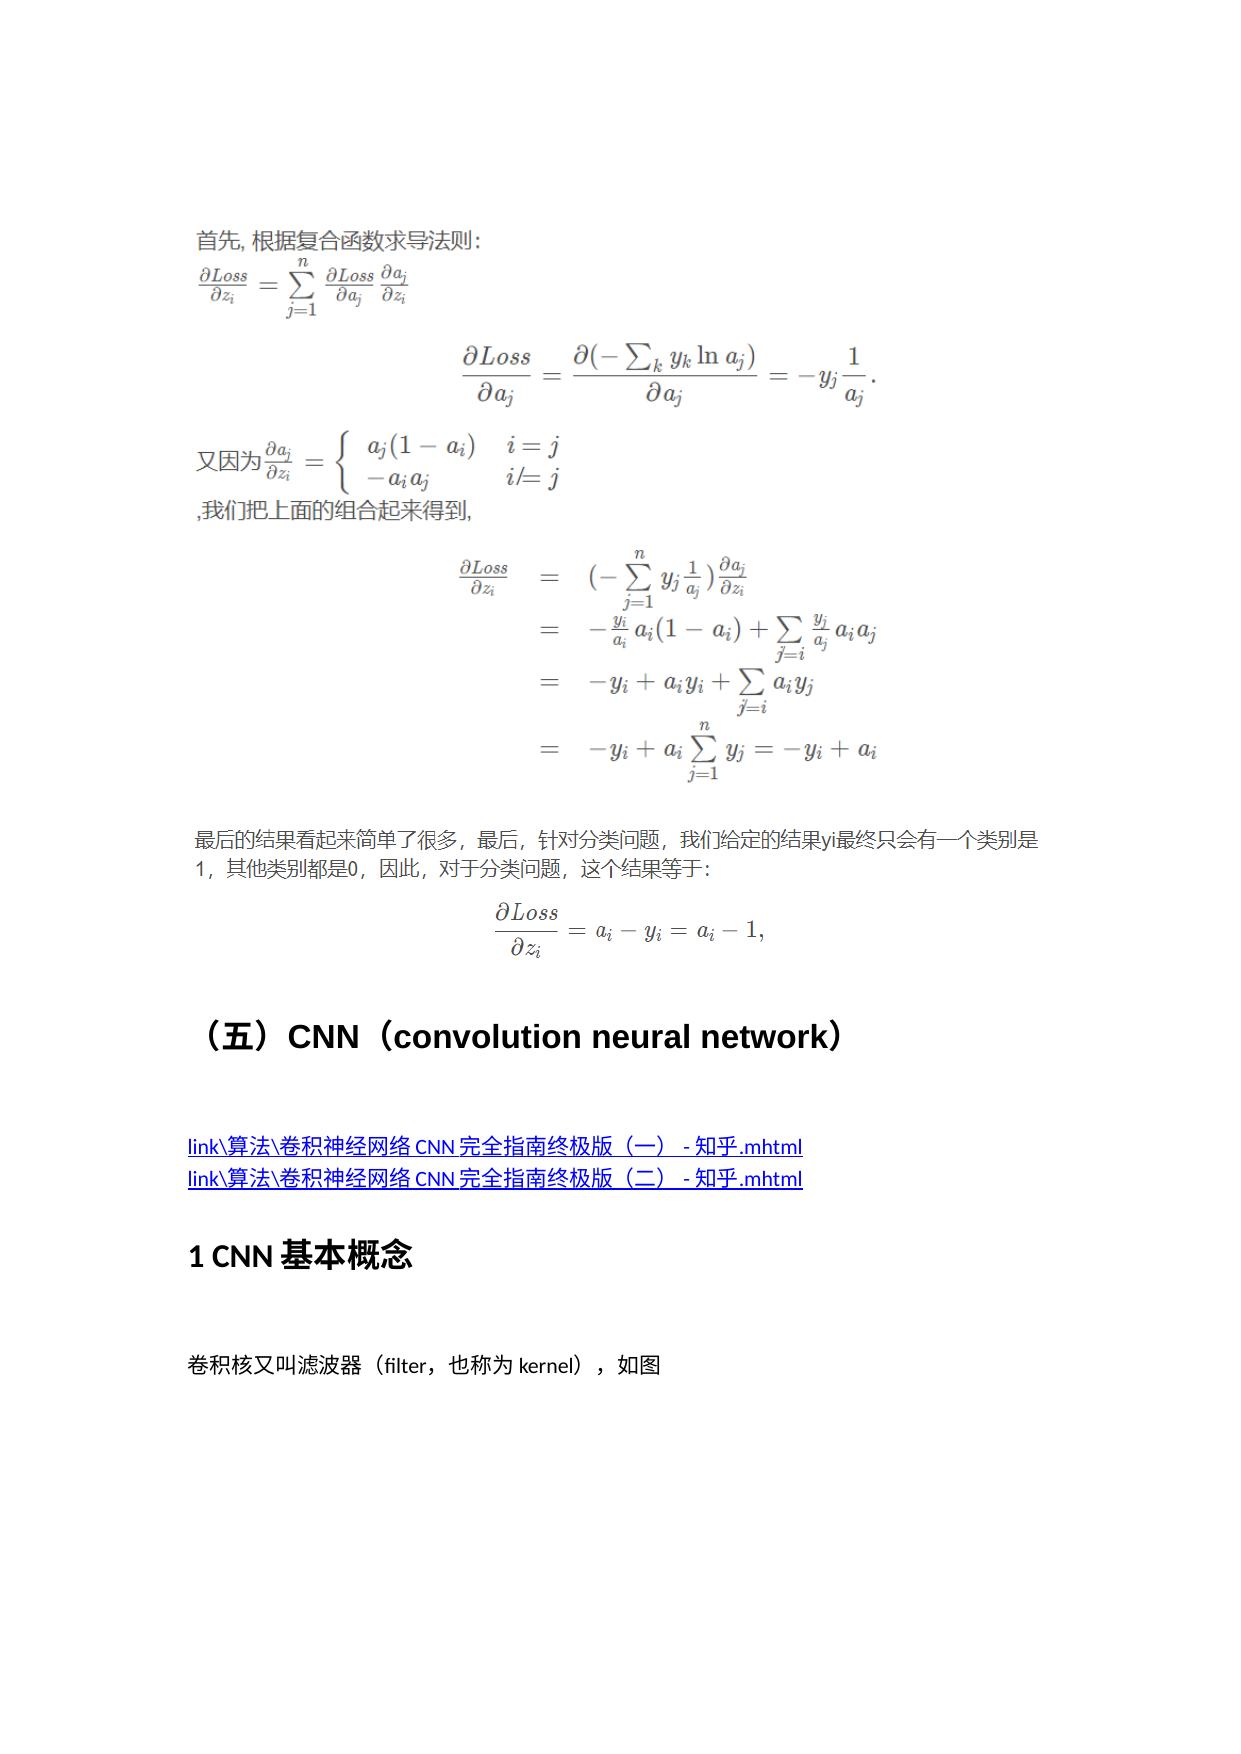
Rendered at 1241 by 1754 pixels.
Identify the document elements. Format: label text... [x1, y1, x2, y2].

picture [187, 812, 1052, 961]
text 卷积核又叫滤波器（filter，也称为kernel），如图 [187, 1347, 1053, 1380]
subtitle （五）CNN（convolution neural network） [187, 1002, 1053, 1067]
picture [187, 227, 1053, 791]
subtitle 1 CNN基本概念 [187, 1220, 1053, 1285]
text link\算法\卷积神经网络CNN完全指南终极版（一） - 知乎.mhtml [187, 1128, 1053, 1161]
text link\算法\卷积神经网络CNN完全指南终极版（二） - 知乎.mhtml [187, 1161, 1053, 1193]
